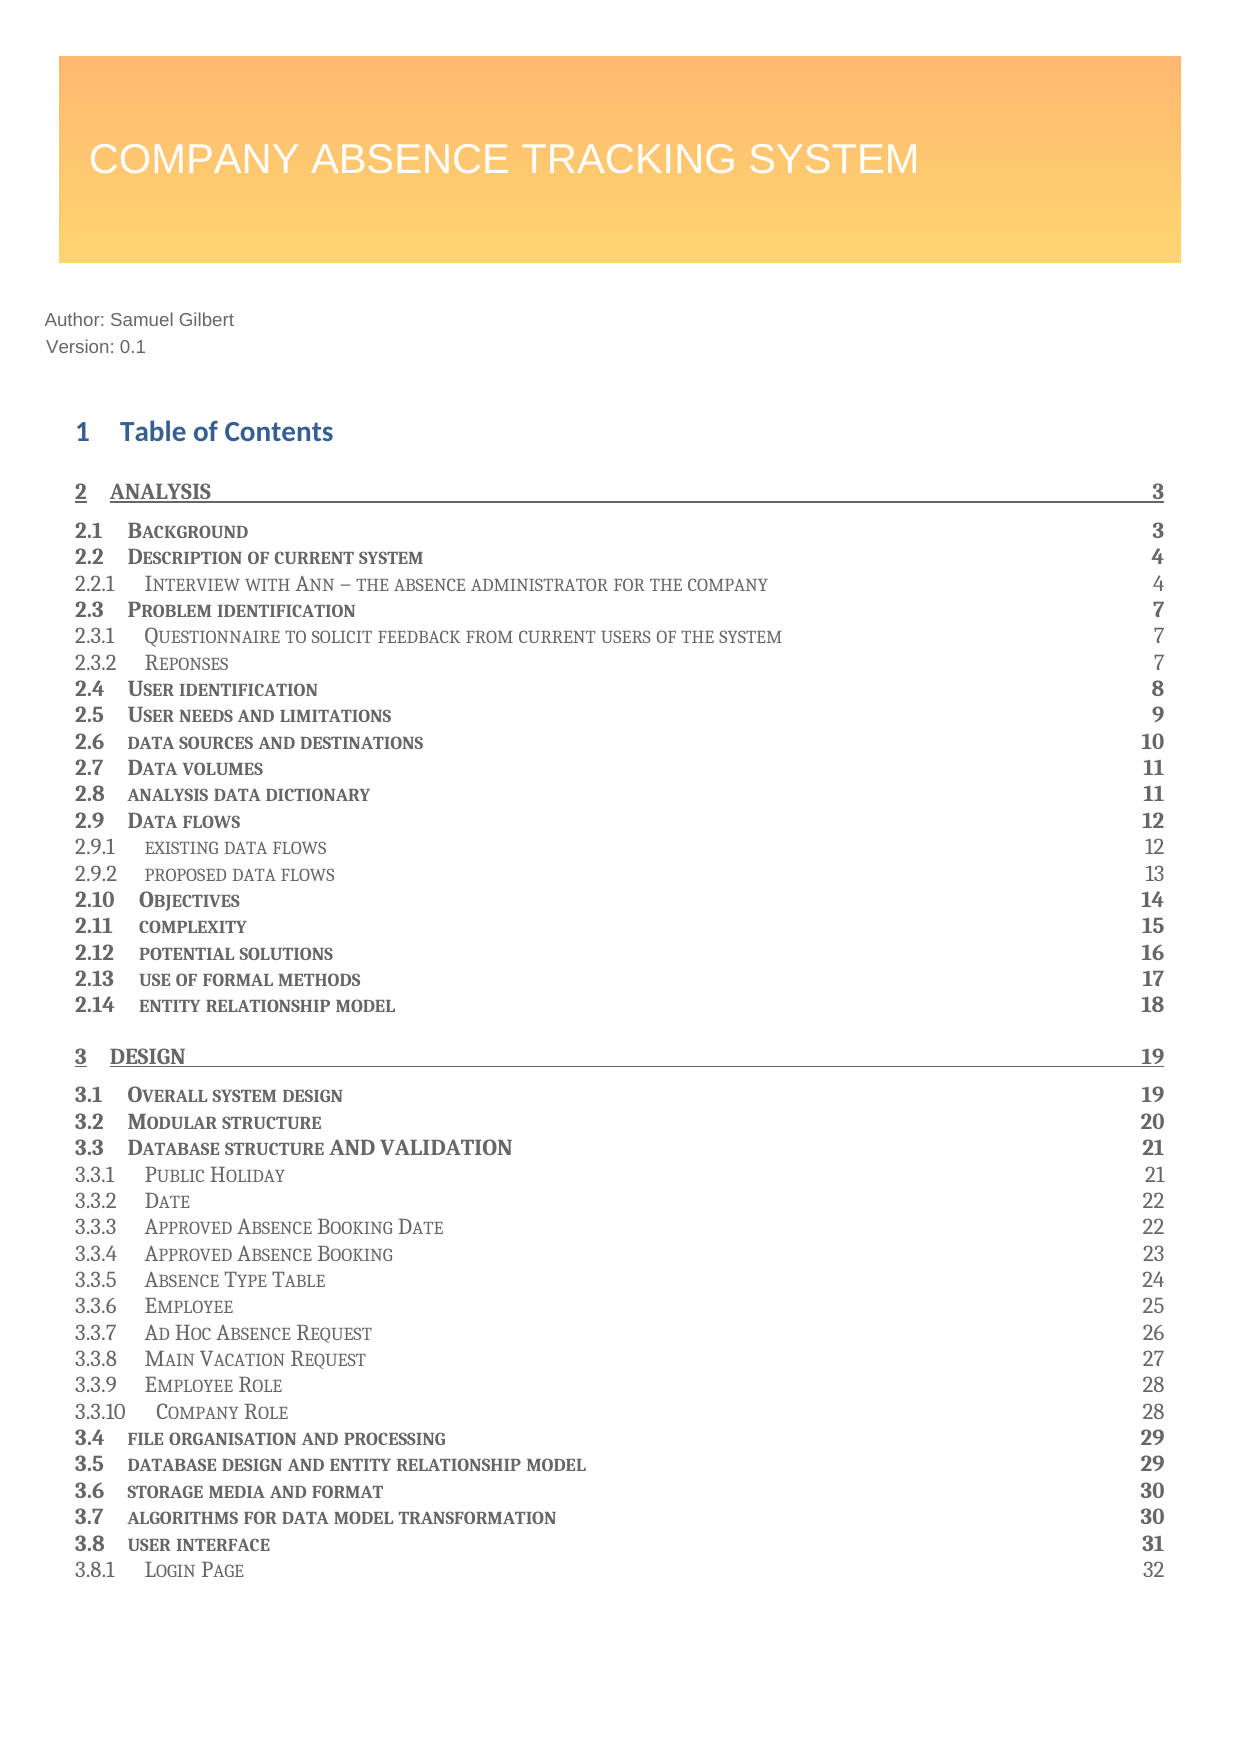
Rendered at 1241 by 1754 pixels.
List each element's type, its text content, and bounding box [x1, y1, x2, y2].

text Author: Samuel Gilbert Version: 0.1 [44, 309, 1165, 358]
